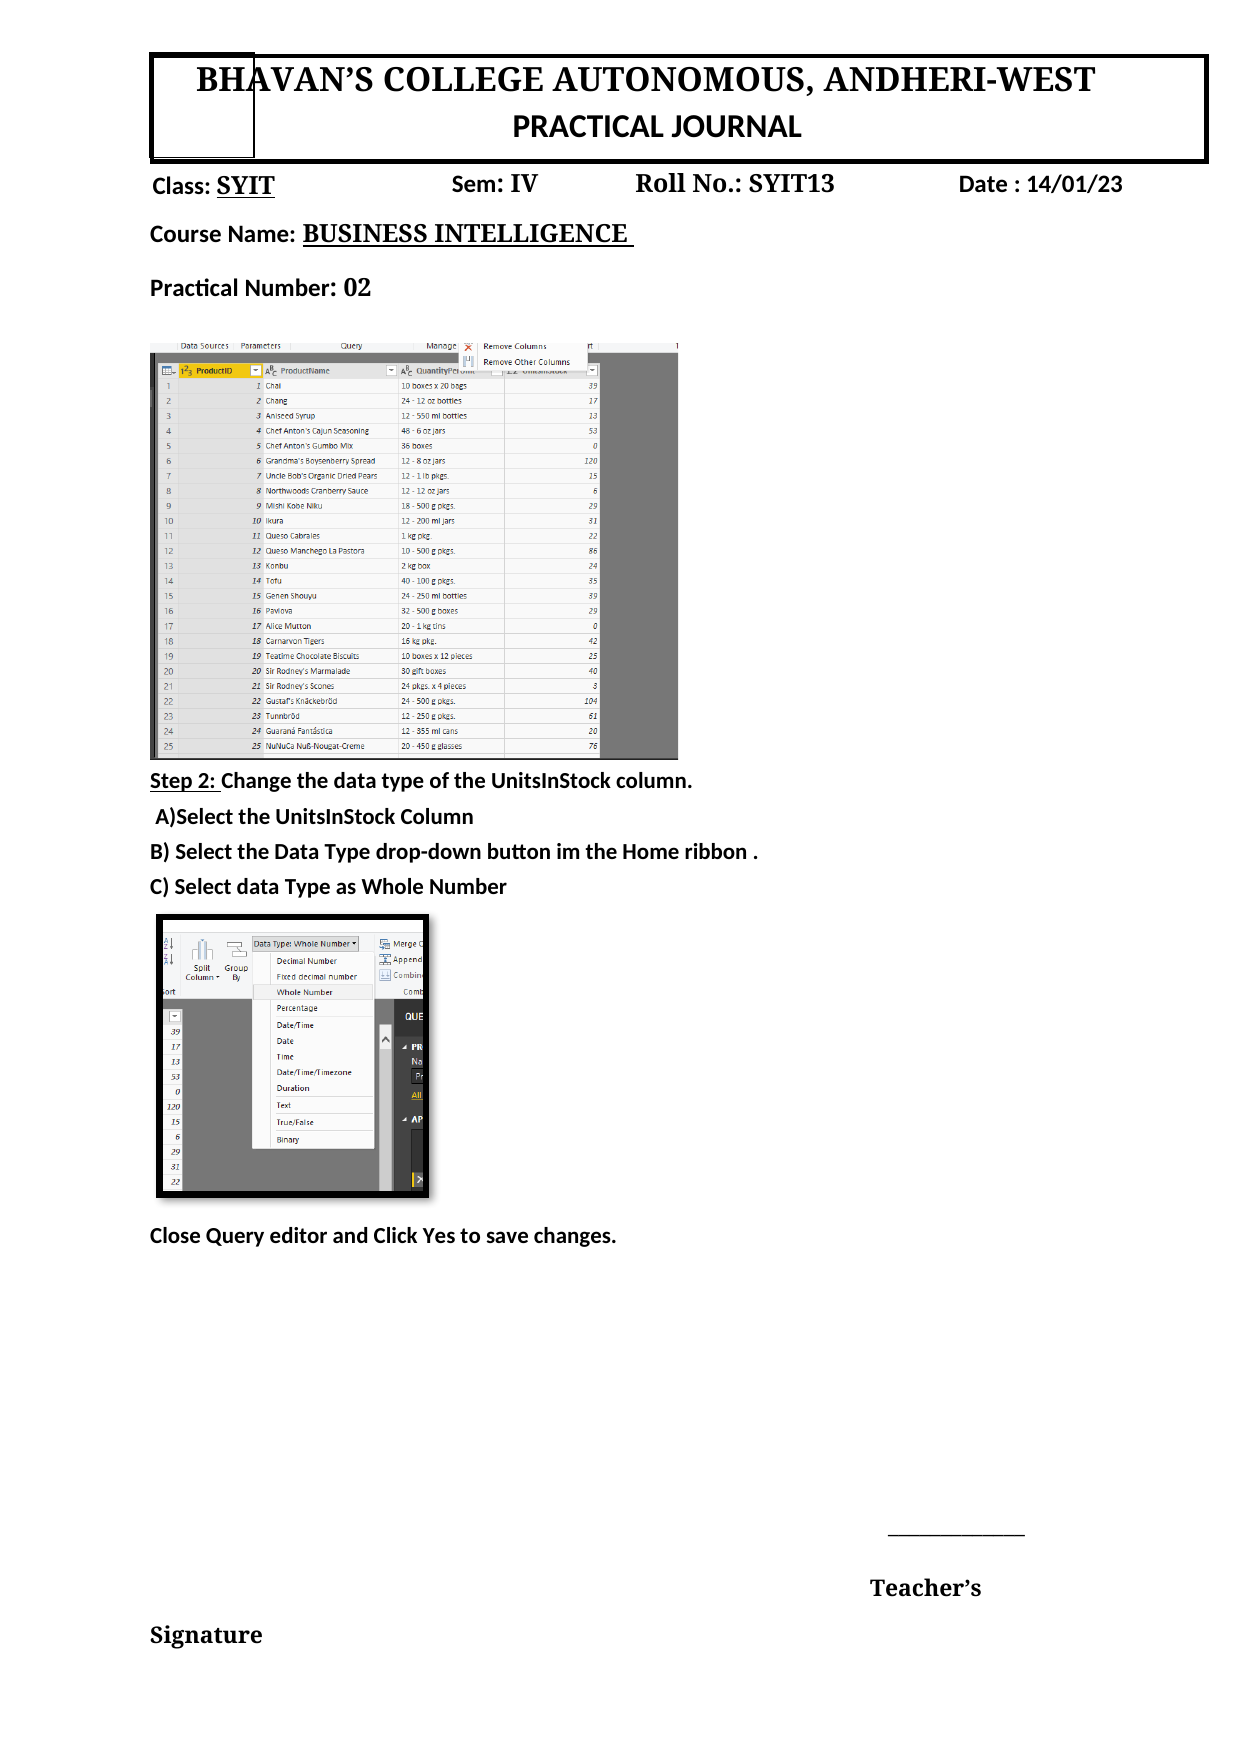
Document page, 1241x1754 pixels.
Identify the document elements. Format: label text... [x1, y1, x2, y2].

text B) Select the Data Type drop-down button im the Home ribbon . [150, 837, 1090, 865]
picture [163, 920, 423, 1191]
text A)Select the UnitsInStock Column [150, 802, 1090, 830]
text Close Query editor and Click Yes to save changes. [150, 1221, 1090, 1249]
picture [150, 343, 679, 760]
text C) Select data Type as Whole Number [150, 872, 1090, 900]
text Step 2: Change the data type of the UnitsInStock column. [150, 767, 1090, 795]
